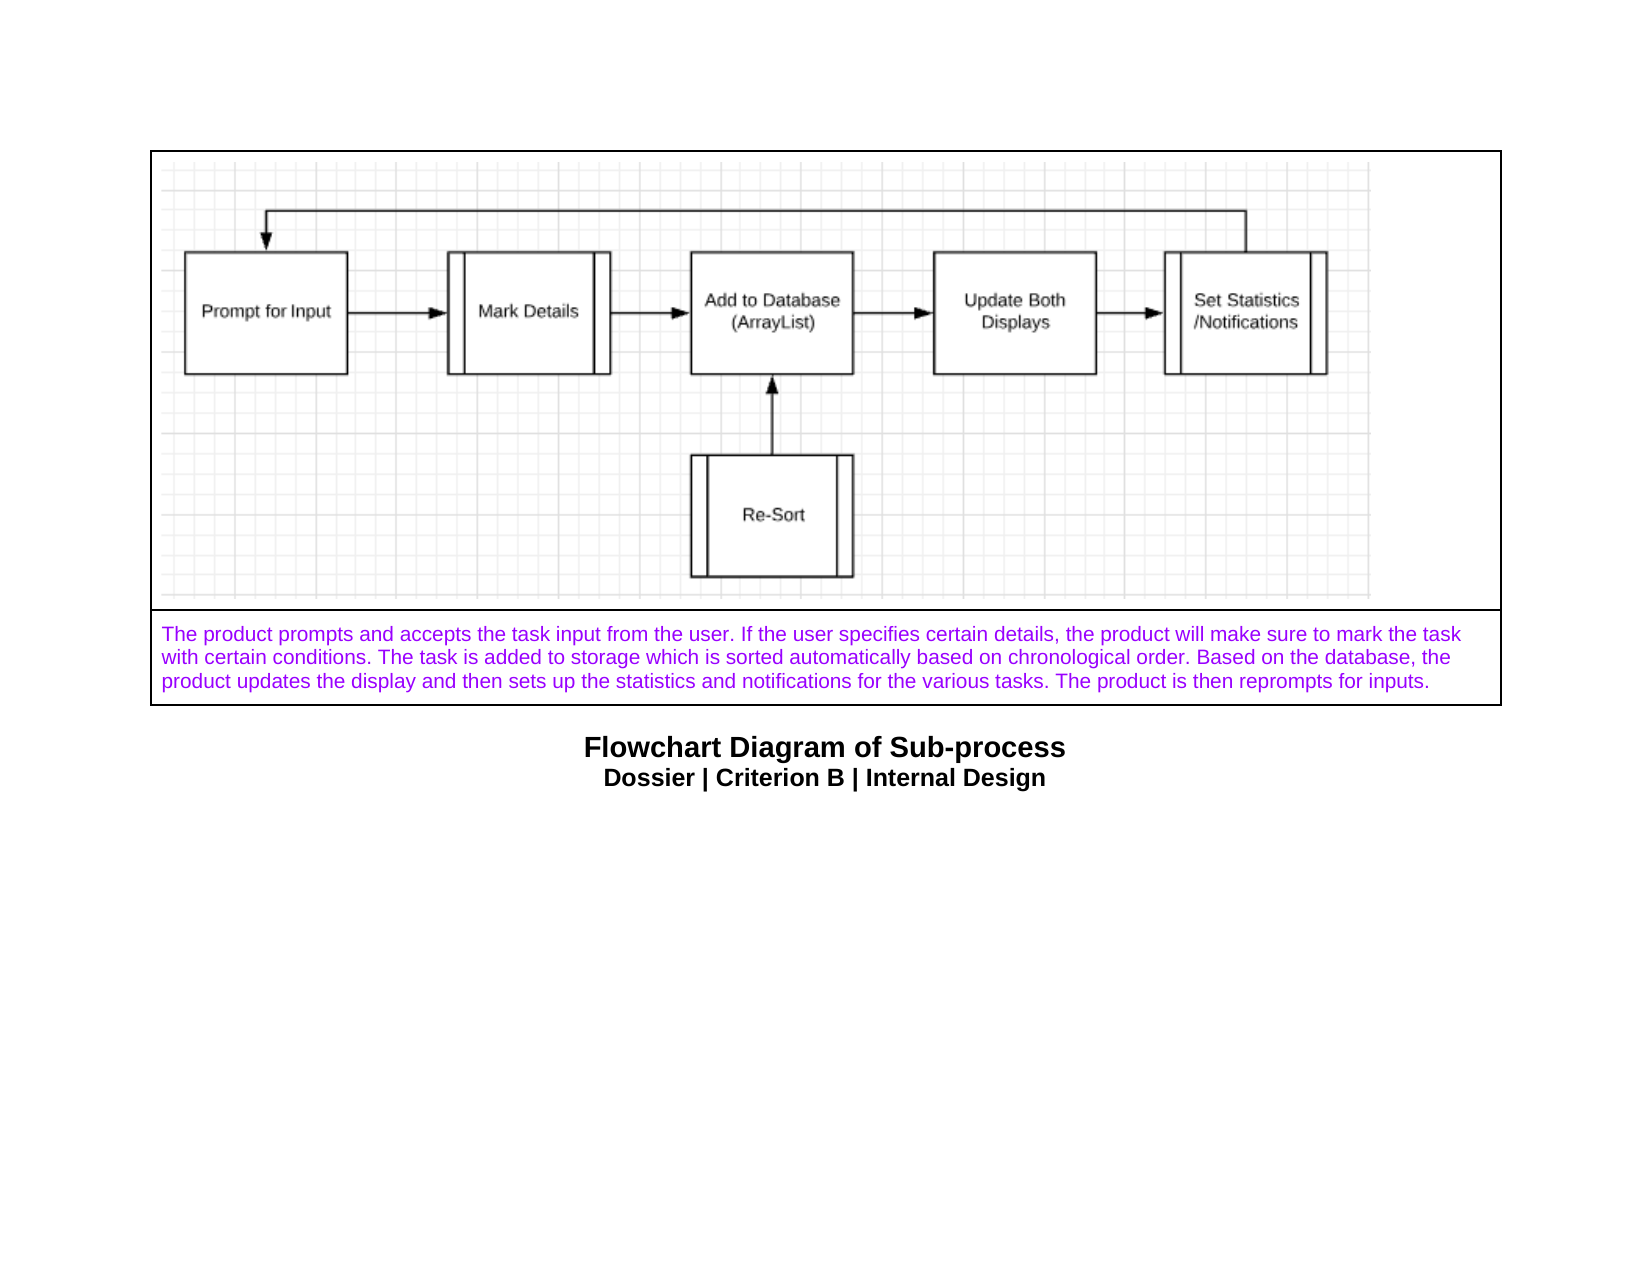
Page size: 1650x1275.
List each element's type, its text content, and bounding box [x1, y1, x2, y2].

picture [161, 162, 1371, 599]
table_header [152, 152, 1500, 609]
text Dossier | Criterion B | Internal Design [150, 763, 1500, 792]
text Flowchart Diagram of Sub-process [150, 730, 1500, 763]
table_cell The product prompts and accepts the task input from the user. If the user specifies certain details, the product will make sure to mark the task with certain conditions. The task is added to storage which is sorted automatically based on chronological order. Based on the database, the product updates the display and then sets up the statistics and notifications for the various tasks. The product is then reprompts for inputs. [152, 611, 1500, 704]
